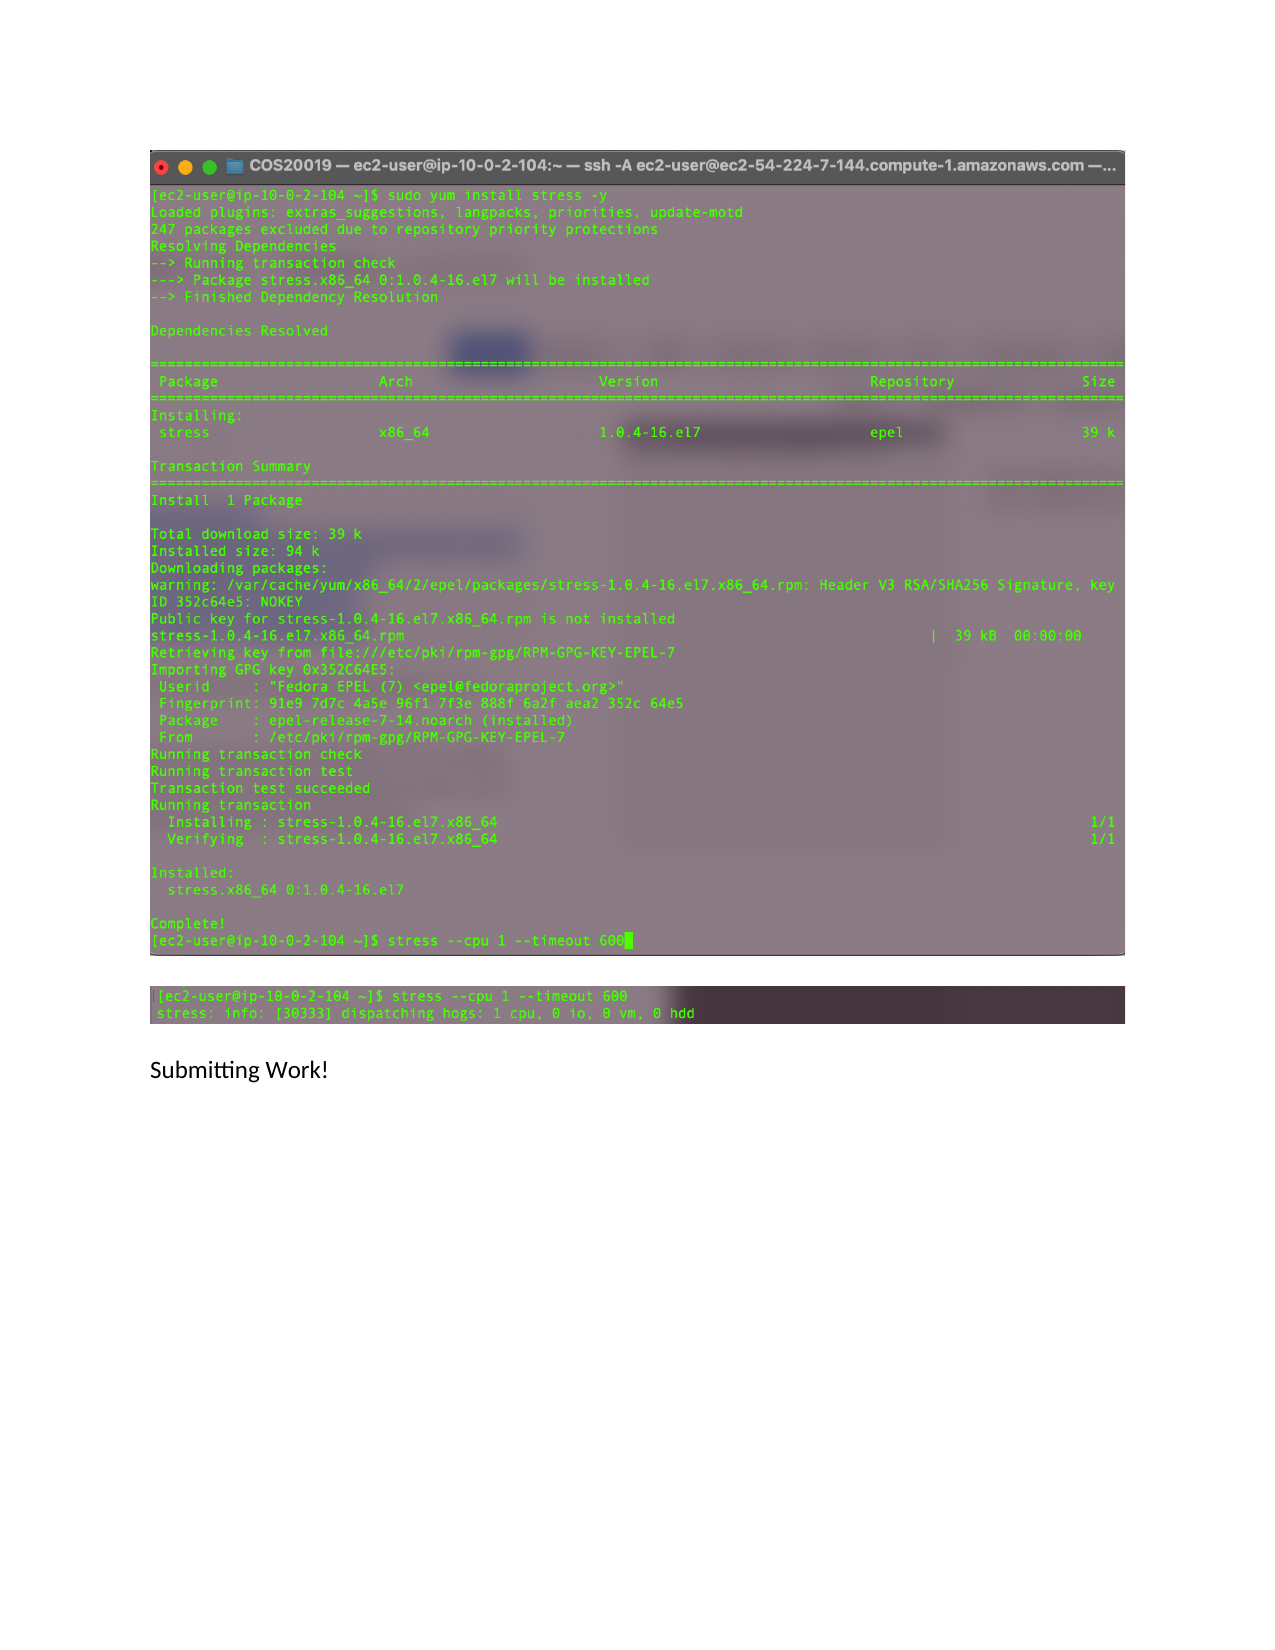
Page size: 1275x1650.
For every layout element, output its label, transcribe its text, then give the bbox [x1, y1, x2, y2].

text Submitting Work! [150, 1054, 1125, 1084]
picture [150, 986, 1125, 1024]
picture [150, 150, 1125, 956]
